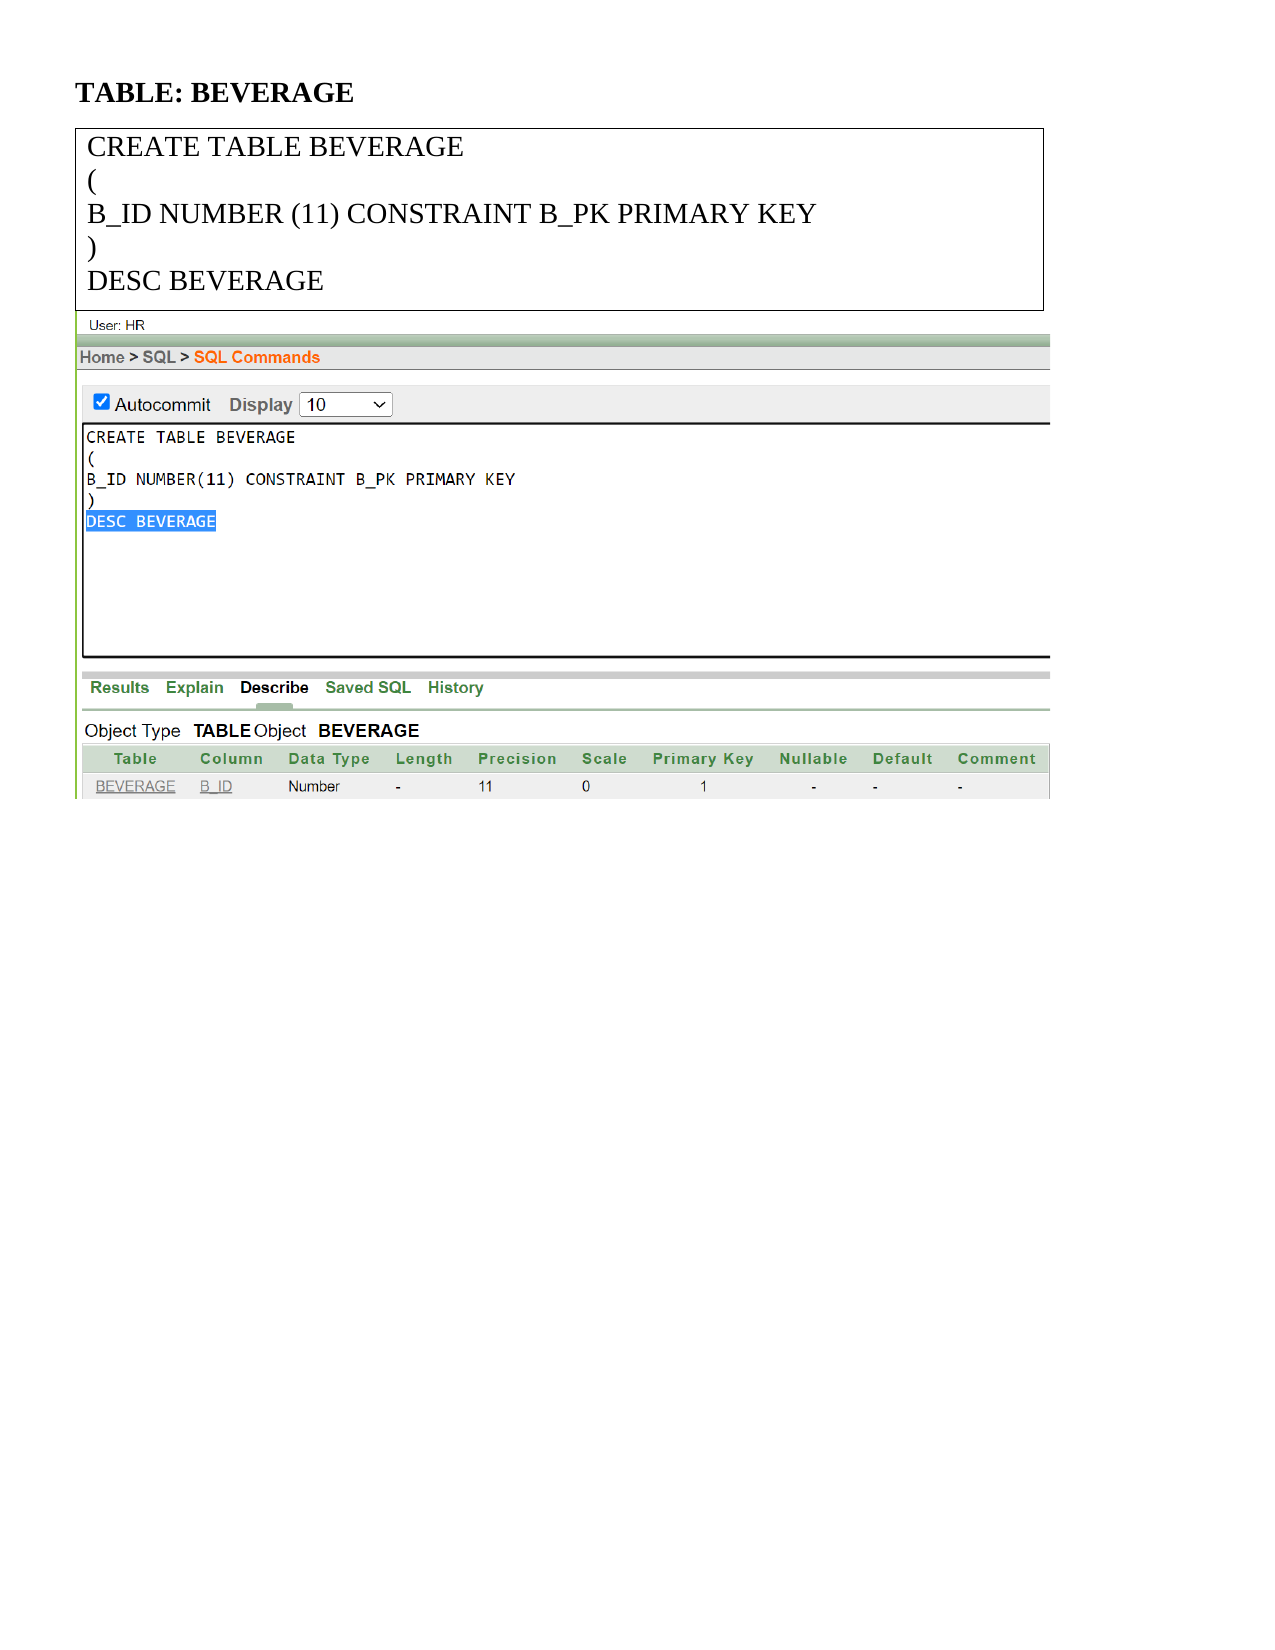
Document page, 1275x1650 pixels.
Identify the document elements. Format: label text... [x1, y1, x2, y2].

picture [75, 311, 1050, 799]
text TABLE: BEVERAGE [75, 75, 1200, 108]
table_header CREATE TABLE BEVERAGE ( B_ID NUMBER (11) CONSTRAINT B_PK PRIMARY KEY ) DESC BEVERAGE [76, 129, 1043, 310]
